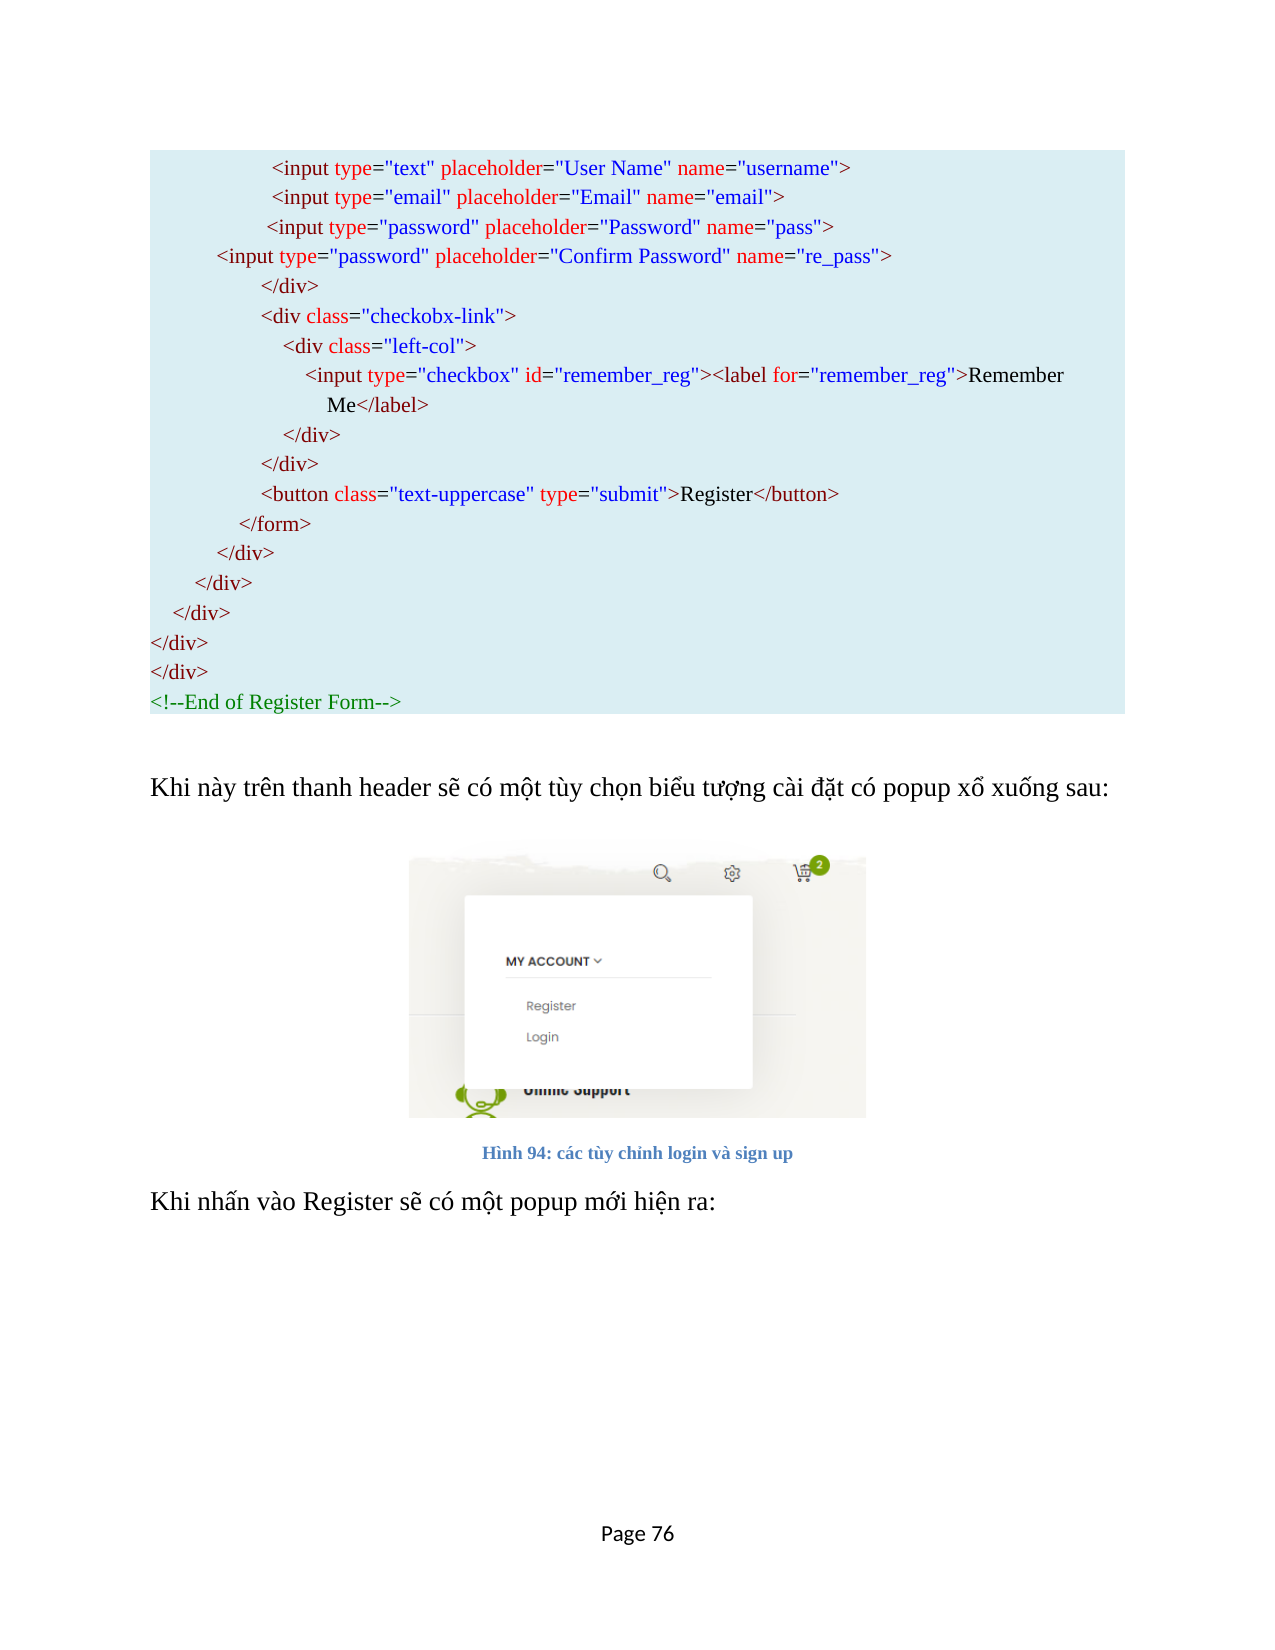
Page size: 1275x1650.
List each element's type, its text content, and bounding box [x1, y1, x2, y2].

text <!--End of Register Form--> [150, 684, 1125, 714]
text </form> [150, 506, 1125, 536]
text </div> [150, 625, 1125, 655]
text Khi nhấn vào Register sẽ có một popup mới hiện ra: [150, 1184, 1125, 1216]
text </div> [150, 655, 1125, 684]
text </div> [150, 269, 1125, 298]
text <input type="email" placeholder="Email" name="email"> [150, 180, 1125, 209]
text Me</label> [150, 387, 1125, 417]
text <div class="checkobx-link"> [150, 298, 1125, 328]
text </div> [150, 595, 1125, 625]
text </div> [150, 566, 1125, 595]
text Khi này trên thanh header sẽ có một tùy chọn biểu tượng cài đặt có popup xổ xuống sau: [150, 771, 1125, 802]
text </div> [150, 447, 1125, 477]
text <input type="text" placeholder="User Name" name="username"> [150, 150, 1125, 180]
text <button class="text-uppercase" type="submit">Register</button> [150, 477, 1125, 506]
text </div> [150, 417, 1125, 447]
text <div class="left-col"> [150, 328, 1125, 358]
picture [408, 827, 867, 1118]
text </div> [150, 536, 1125, 566]
text <input type="password" placeholder="Confirm Password" name="re_pass"> [150, 239, 1125, 269]
text Hình 94: các tùy chỉnh login và sign up [150, 1142, 1125, 1164]
text <input type="password" placeholder="Password" name="pass"> [150, 209, 1125, 239]
text <input type="checkbox" id="remember_reg"><label for="remember_reg">Remember [150, 358, 1125, 387]
